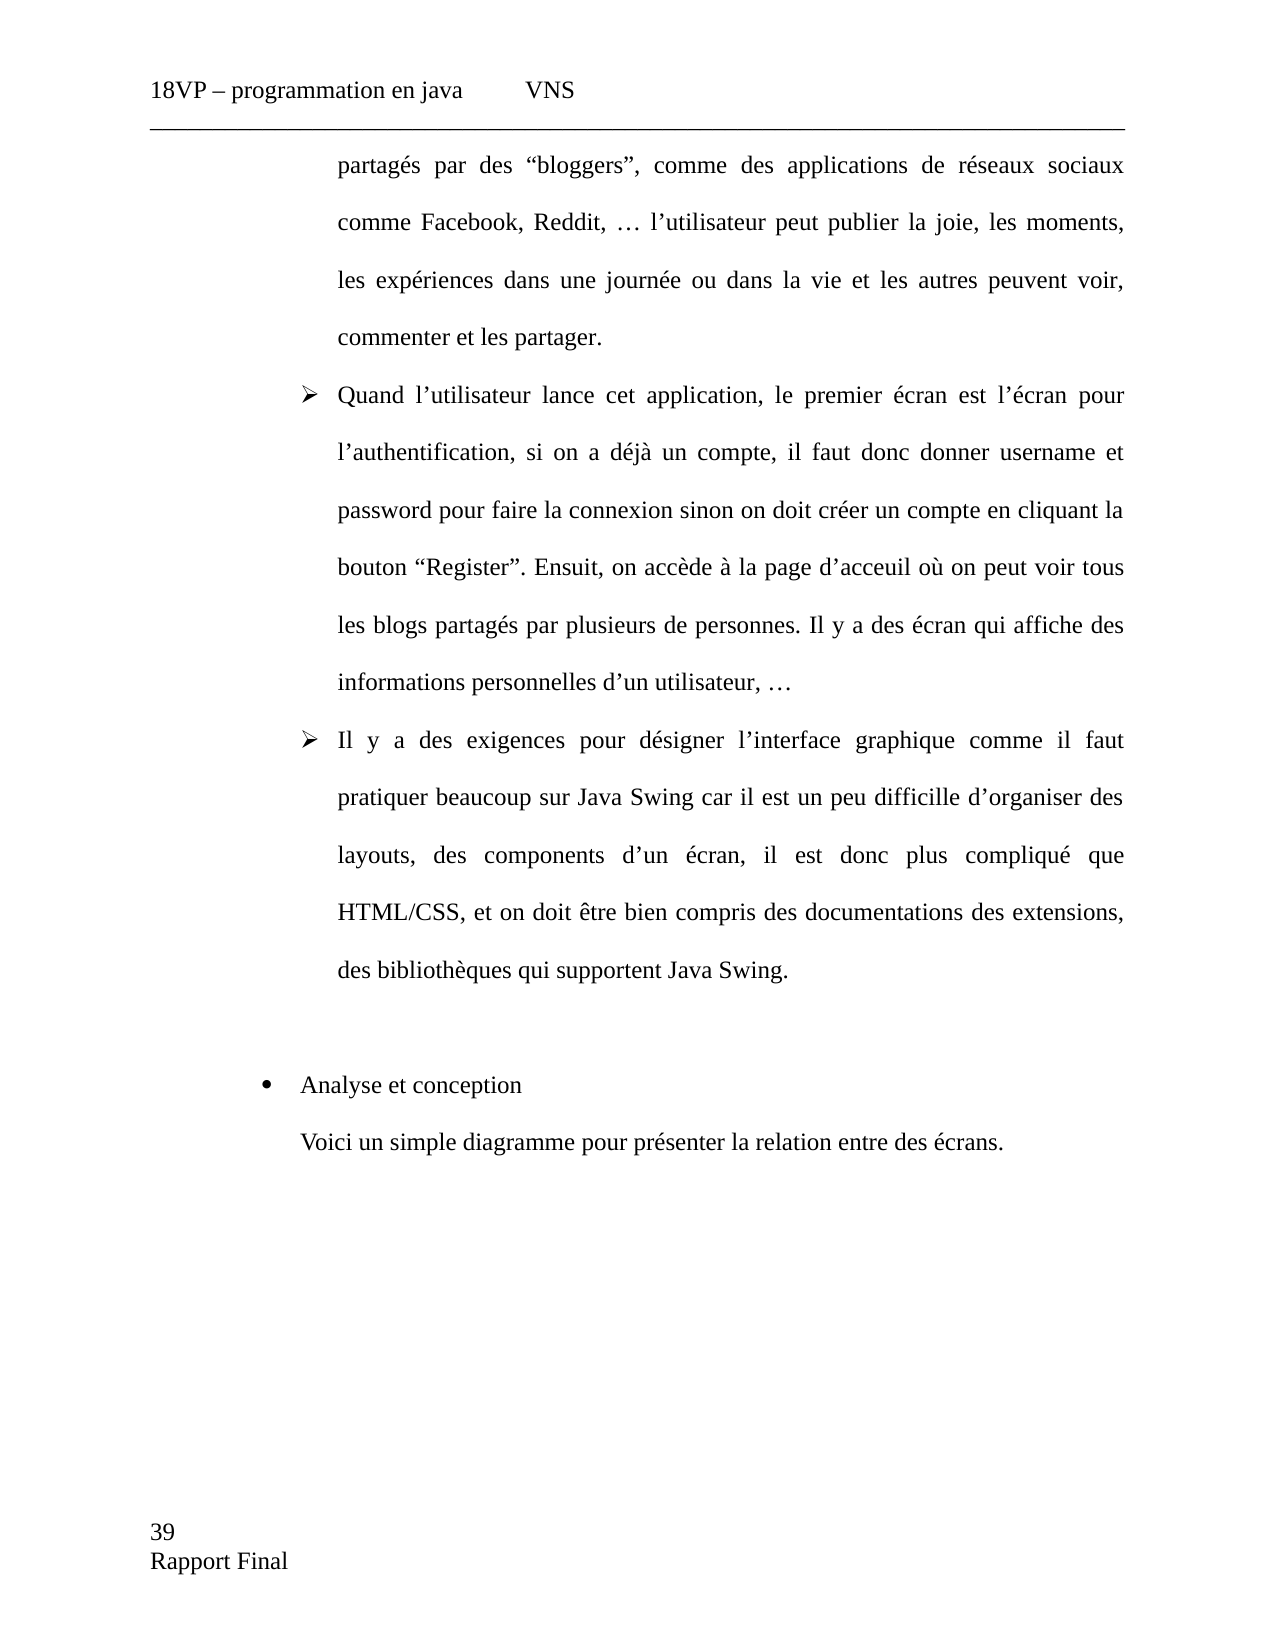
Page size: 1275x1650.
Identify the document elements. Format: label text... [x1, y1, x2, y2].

list Voici un simple diagramme pour présenter la relation entre des écrans. [300, 1127, 1125, 1156]
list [300, 150, 1125, 351]
list Quand l’utilisateur lance cet application, le premier écran est l’écran pour l’authentification, si on a déjà un compte, il faut donc donner username et password pour faire la connexion sinon on doit créer un compte en cliquant la bouton “Register”. Ensuit, on accède à la page d’acceuil où on peut voir tous les blogs partagés par plusieurs de personnes. Il y a des écran qui affiche des informations personnelles d’un utilisateur, … [300, 380, 1125, 696]
list Analyse et conception [262, 1070, 1125, 1099]
list Il y a des exigences pour désigner l’interface graphique comme il faut pratiquer beaucoup sur Java Swing car il est un peu difficille d’organiser des layouts, des components d’un écran, il est donc plus compliqué que HTML/CSS, et on doit être bien compris des documentations des extensions, des bibliothèques qui supportent Java Swing. [300, 725, 1125, 984]
